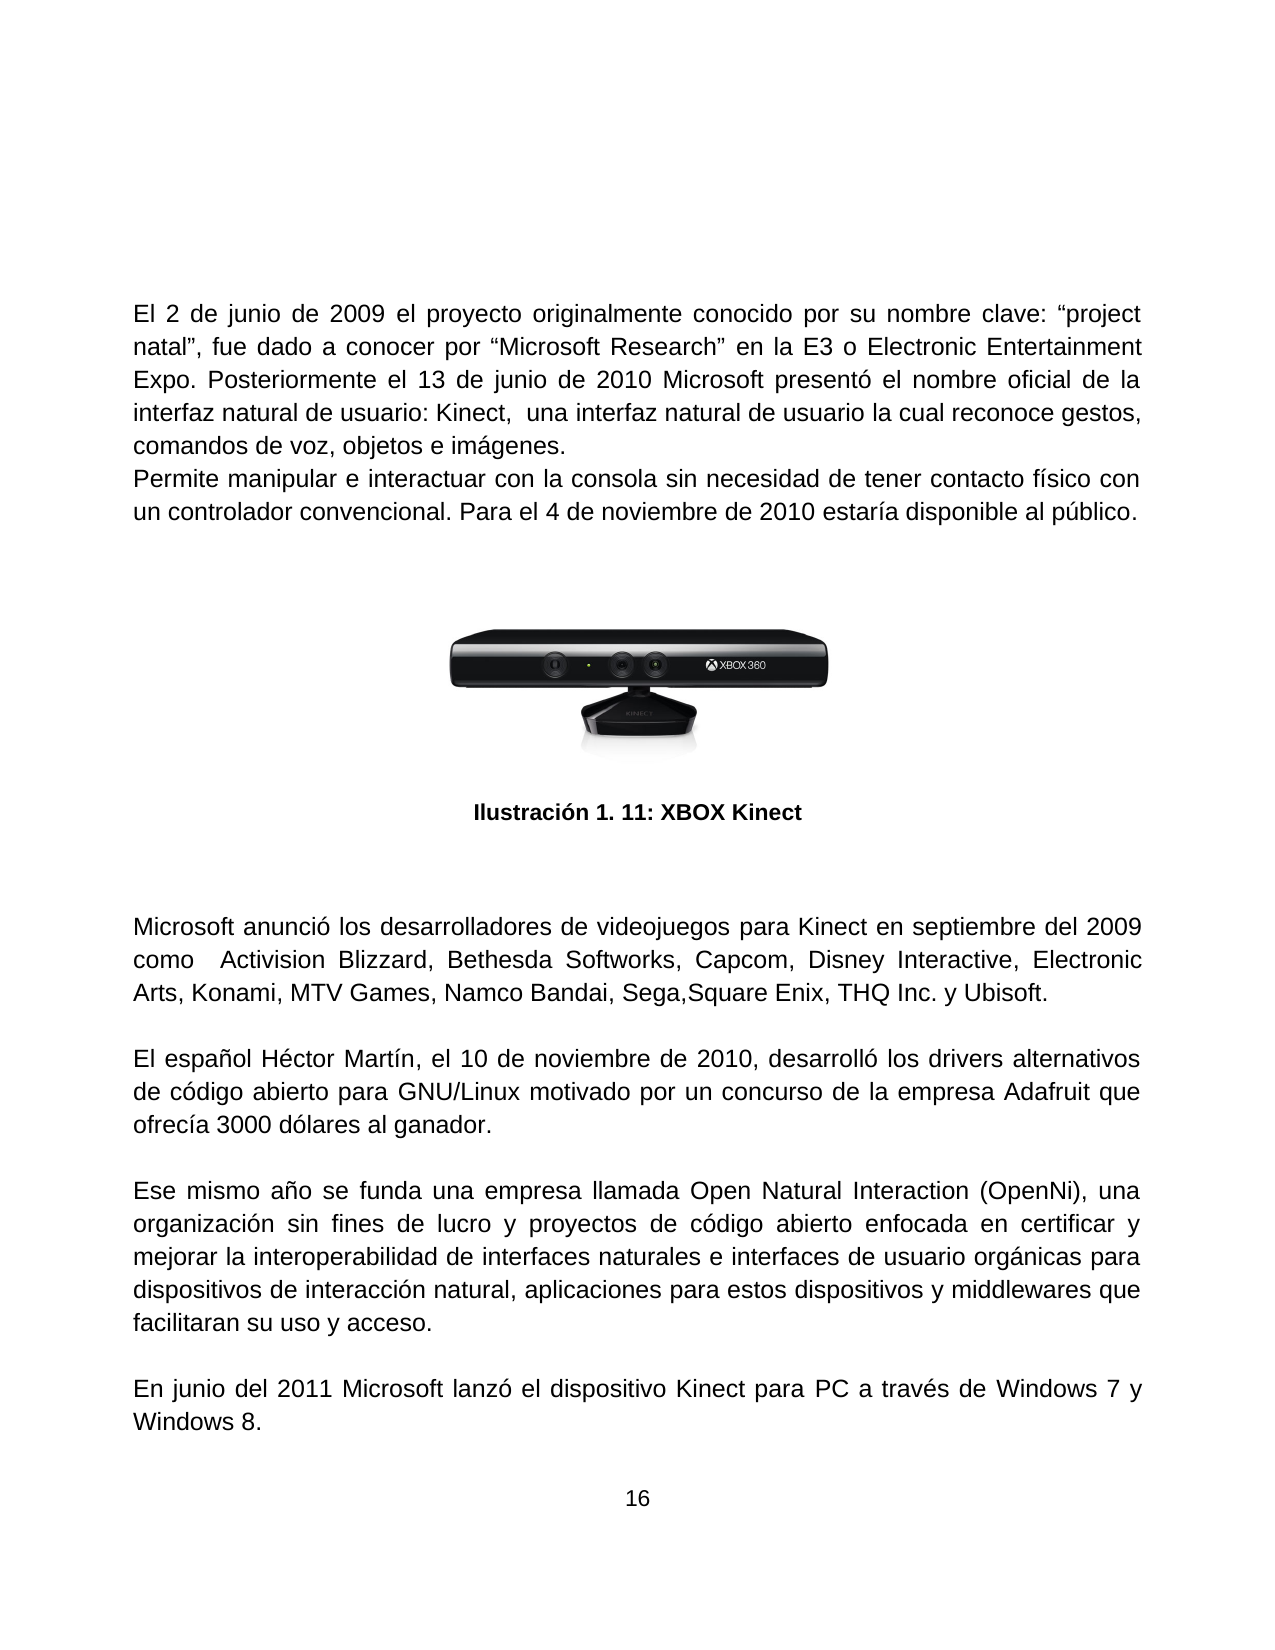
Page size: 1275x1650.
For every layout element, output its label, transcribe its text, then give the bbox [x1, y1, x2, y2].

text Microsoft anunció los desarrolladores de videojuegos para Kinect en septiembre del 2009 como Activision Blizzard, Bethesda Softworks, Capcom, Disney Interactive, Electronic Arts, Konami, MTV Games, Namco Bandai, Sega,Square Enix, THQ Inc. y Ubisoft. [133, 912, 1142, 1007]
text El 2 de junio de 2009 el proyecto originalmente conocido por su nombre clave: “project natal”, fue dado a conocer por “Microsoft Research” en la E3 o Electronic Entertainment Expo. Posteriormente el 13 de junio de 2010 Microsoft presentó el nombre oficial de la interfaz natural de usuario: Kinect, una interfaz natural de usuario la cual reconoce gestos, comandos de voz, objetos e imágenes. [133, 299, 1142, 365]
text El 2 de junio de 2009 el proyecto originalmente conocido por su nombre clave: “project natal”, fue dado a conocer por “Microsoft Research” en la E3 o Electronic Entertainment Expo. Posteriormente el 13 de junio de 2010 Microsoft presentó el nombre oficial de la interfaz natural de usuario: Kinect, una interfaz natural de usuario la cual reconoce gestos, comandos de voz, objetos e imágenes. [133, 426, 1142, 459]
picture [390, 562, 885, 795]
text Ilustración 1. 11: XBOX Kinect [133, 799, 1142, 825]
text Ese mismo año se funda una empresa llamada Open Natural Interaction (OpenNi), una organización sin fines de lucro y proyectos de código abierto enfocada en certificar y mejorar la interoperabilidad de interfaces naturales e interfaces de usuario orgánicas para dispositivos de interacción natural, aplicaciones para estos dispositivos y middlewares que facilitaran su uso y acceso. [133, 1176, 1142, 1337]
text El español Héctor Martín, el 10 de noviembre de 2010, desarrolló los drivers alternativos de código abierto para GNU/Linux motivado por un concurso de la empresa Adafruit que ofrecía 3000 dólares al ganador. [133, 1044, 1142, 1139]
text En junio del 2011 Microsoft lanzó el dispositivo Kinect para PC a través de Windows 7 y Windows 8. [133, 1374, 1142, 1436]
text Permite manipular e interactuar con la consola sin necesidad de tener contacto físico con un controlador convencional. Para el 4 de noviembre de 2010 estaría disponible al público. [133, 492, 1142, 526]
